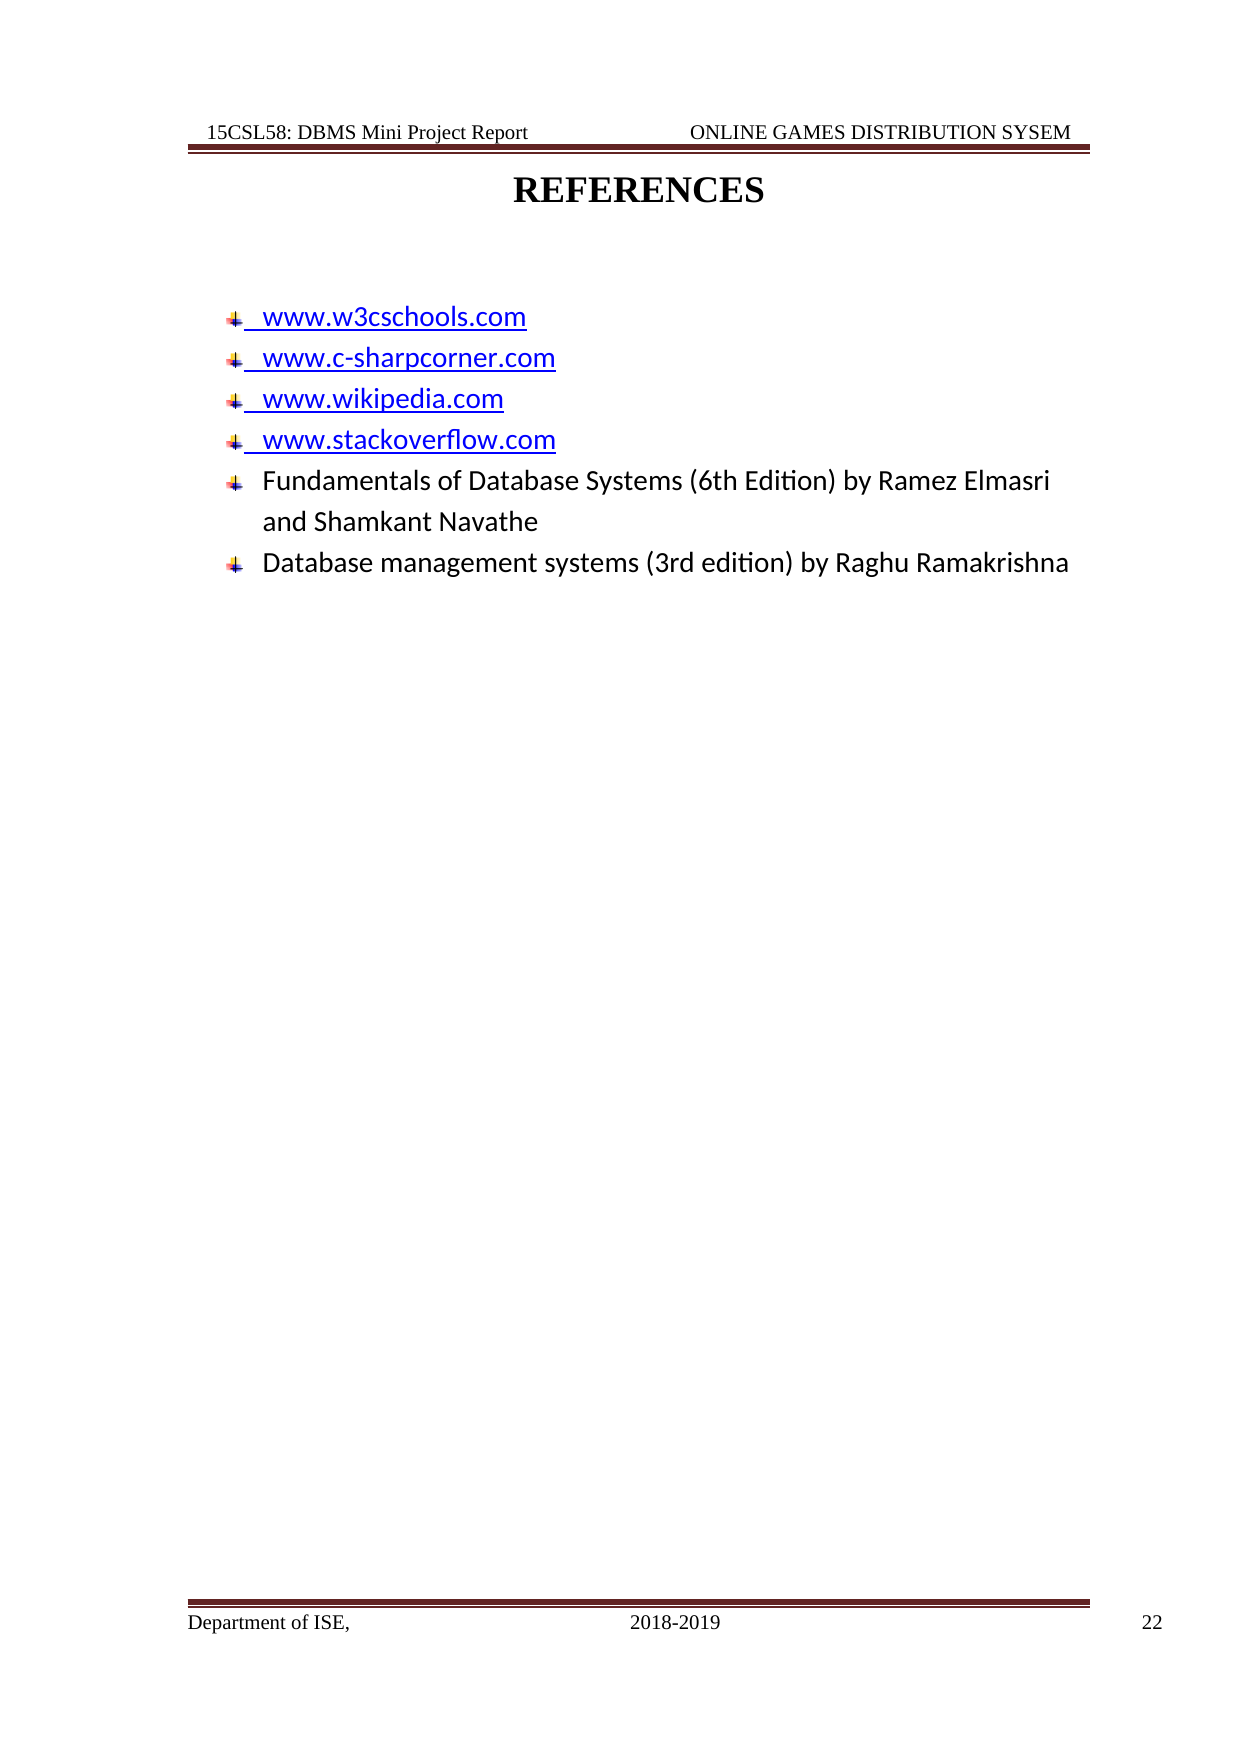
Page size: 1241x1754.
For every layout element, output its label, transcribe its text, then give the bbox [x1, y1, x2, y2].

picture [226, 433, 243, 450]
picture [226, 555, 243, 573]
list Database management systems (3rd edition) by Raghu Ramakrishna [225, 544, 1090, 580]
picture [226, 351, 243, 368]
text REFERENCES [187, 167, 1090, 211]
list www.wikipedia.com [225, 380, 1090, 416]
list www.w3cschools.com [225, 298, 1090, 334]
list www.c-sharpcorner.com [225, 339, 1090, 375]
list www.stackoverflow.com [225, 421, 1090, 457]
picture [226, 474, 243, 491]
picture [226, 310, 243, 327]
list Fundamentals of Database Systems (6th Edition) by Ramez Elmasri and Shamkant Navathe [225, 462, 1090, 539]
picture [226, 392, 243, 409]
